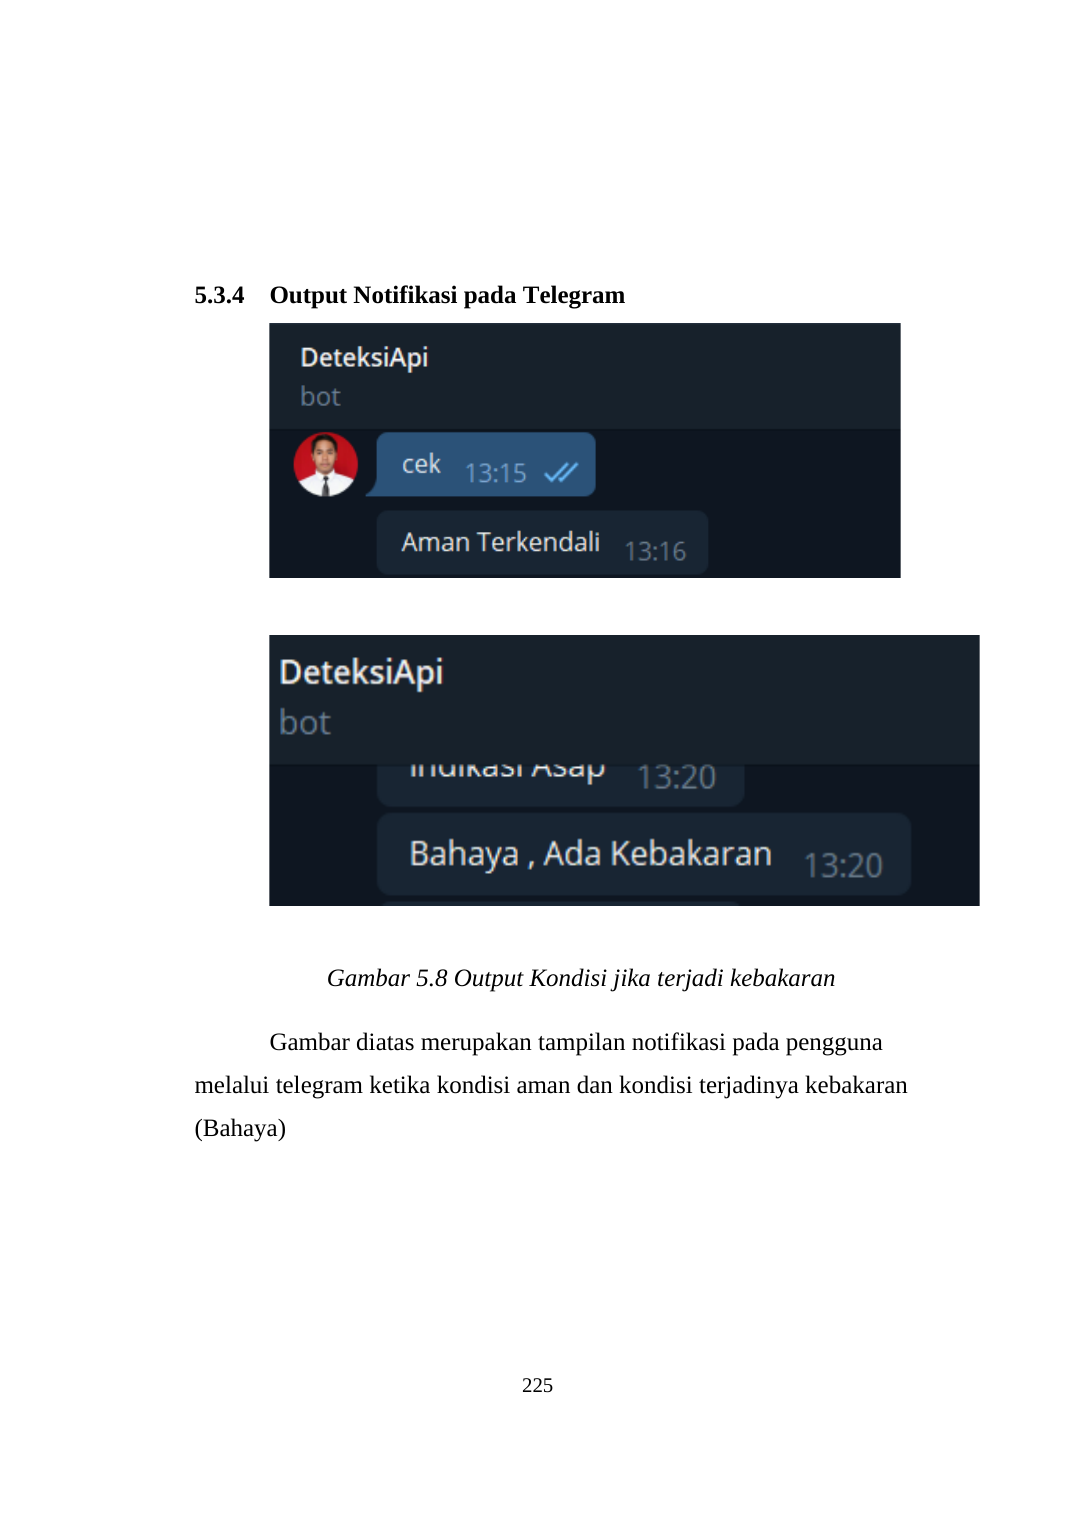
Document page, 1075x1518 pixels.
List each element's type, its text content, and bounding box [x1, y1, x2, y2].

picture [269, 635, 980, 906]
text Gambar diatas merupakan tampilan notifikasi pada pengguna melalui telegram ketika kondisi aman dan kondisi terjadinya kebakaran (Bahaya) [194, 1027, 925, 1142]
list Output Notifikasi pada Telegram [194, 280, 925, 309]
picture [269, 323, 901, 578]
list Gambar 5.8 Output Kondisi jika terjadi kebakaran [240, 963, 925, 992]
